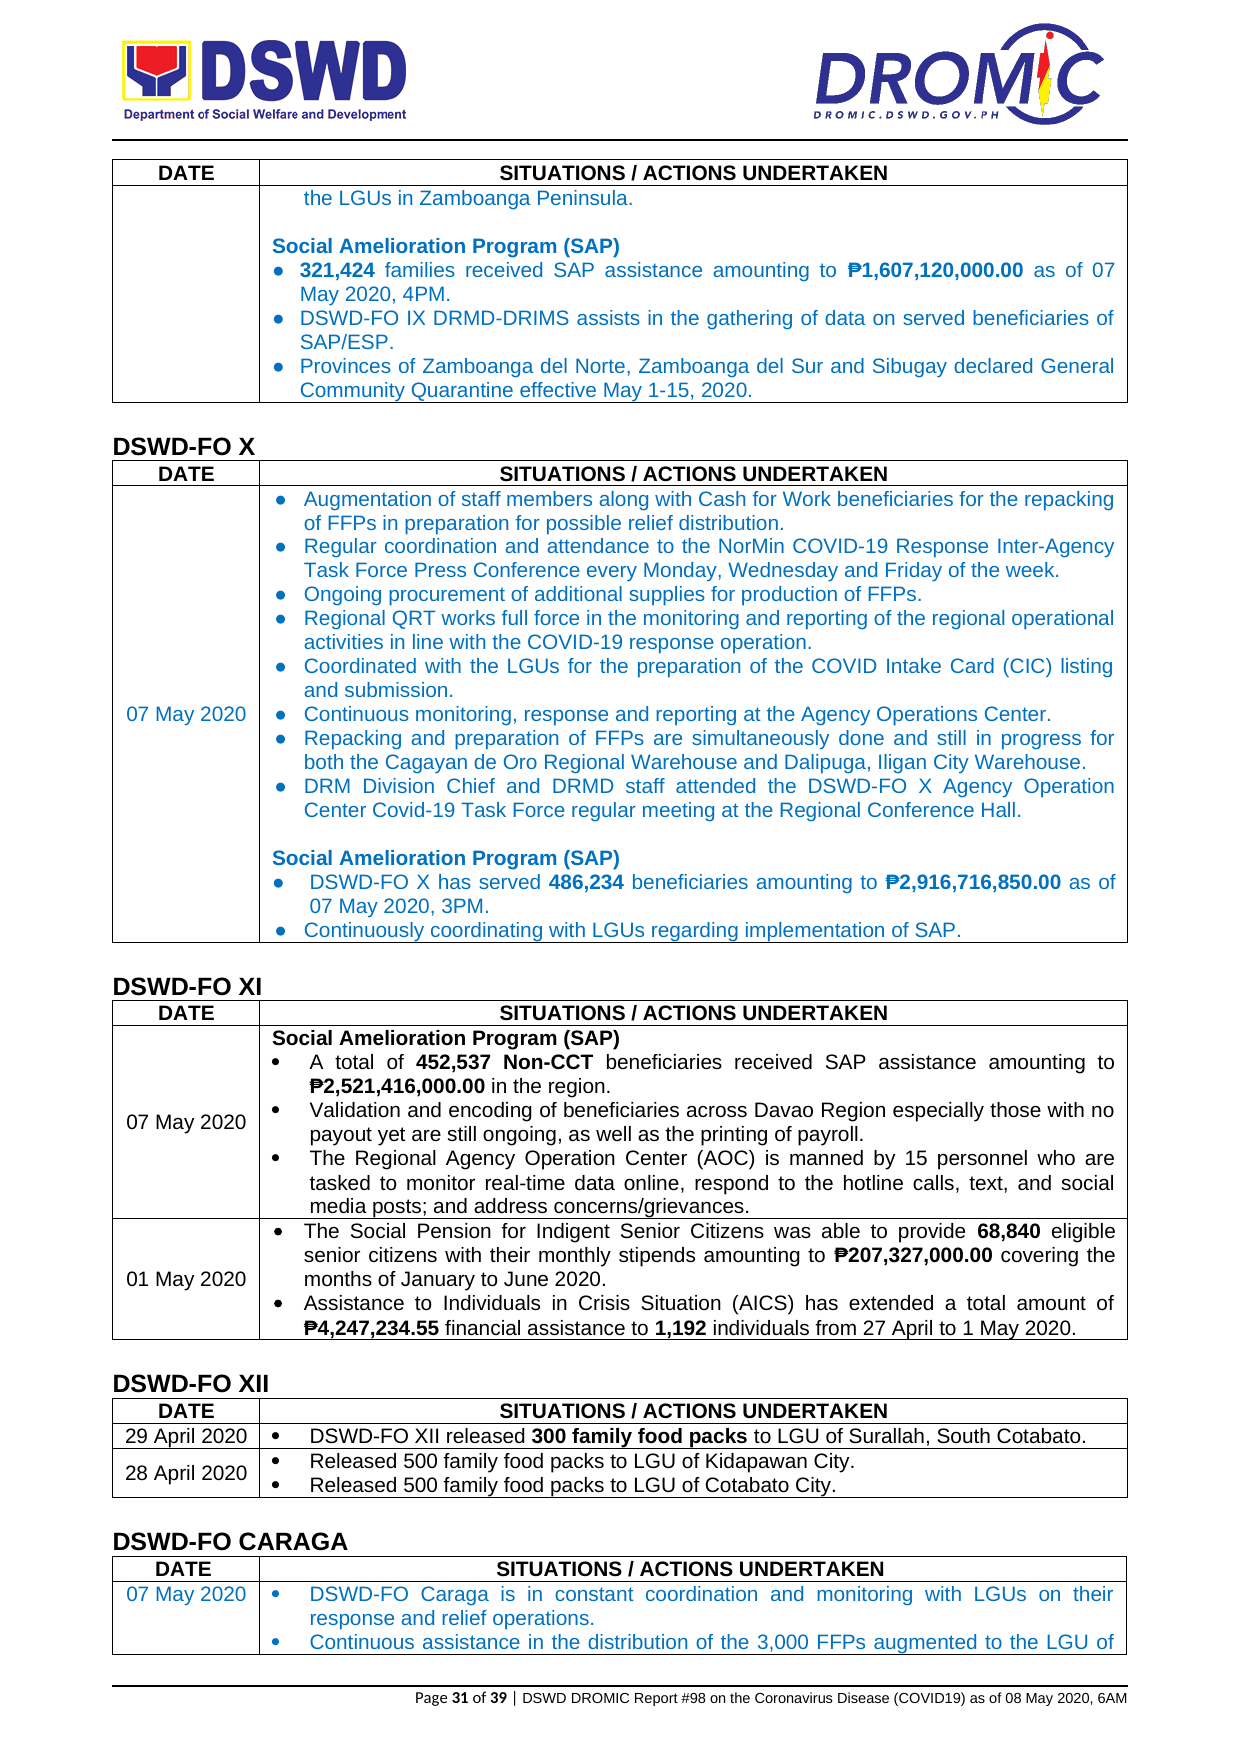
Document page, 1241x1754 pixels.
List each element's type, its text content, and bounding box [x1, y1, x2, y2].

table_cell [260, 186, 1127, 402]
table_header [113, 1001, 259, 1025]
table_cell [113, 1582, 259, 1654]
text DSWD-FO XI [112, 971, 1128, 1000]
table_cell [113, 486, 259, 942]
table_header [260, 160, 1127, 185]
text DSWD-FO CARAGA [112, 1527, 1128, 1556]
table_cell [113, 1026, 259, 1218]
picture [781, 23, 1133, 125]
text DSWD-FO X [112, 432, 1128, 460]
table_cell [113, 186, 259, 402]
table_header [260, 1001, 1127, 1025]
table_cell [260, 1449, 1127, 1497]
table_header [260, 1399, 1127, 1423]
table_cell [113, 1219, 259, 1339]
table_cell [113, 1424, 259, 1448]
text DSWD-FO XII [112, 1369, 1128, 1398]
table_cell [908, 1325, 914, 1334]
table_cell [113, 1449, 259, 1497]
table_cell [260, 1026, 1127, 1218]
picture [112, 37, 417, 125]
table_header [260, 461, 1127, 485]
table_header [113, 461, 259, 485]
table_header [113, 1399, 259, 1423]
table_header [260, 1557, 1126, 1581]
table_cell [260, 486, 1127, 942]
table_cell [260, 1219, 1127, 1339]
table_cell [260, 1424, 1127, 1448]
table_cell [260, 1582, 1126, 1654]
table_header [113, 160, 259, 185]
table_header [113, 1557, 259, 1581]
